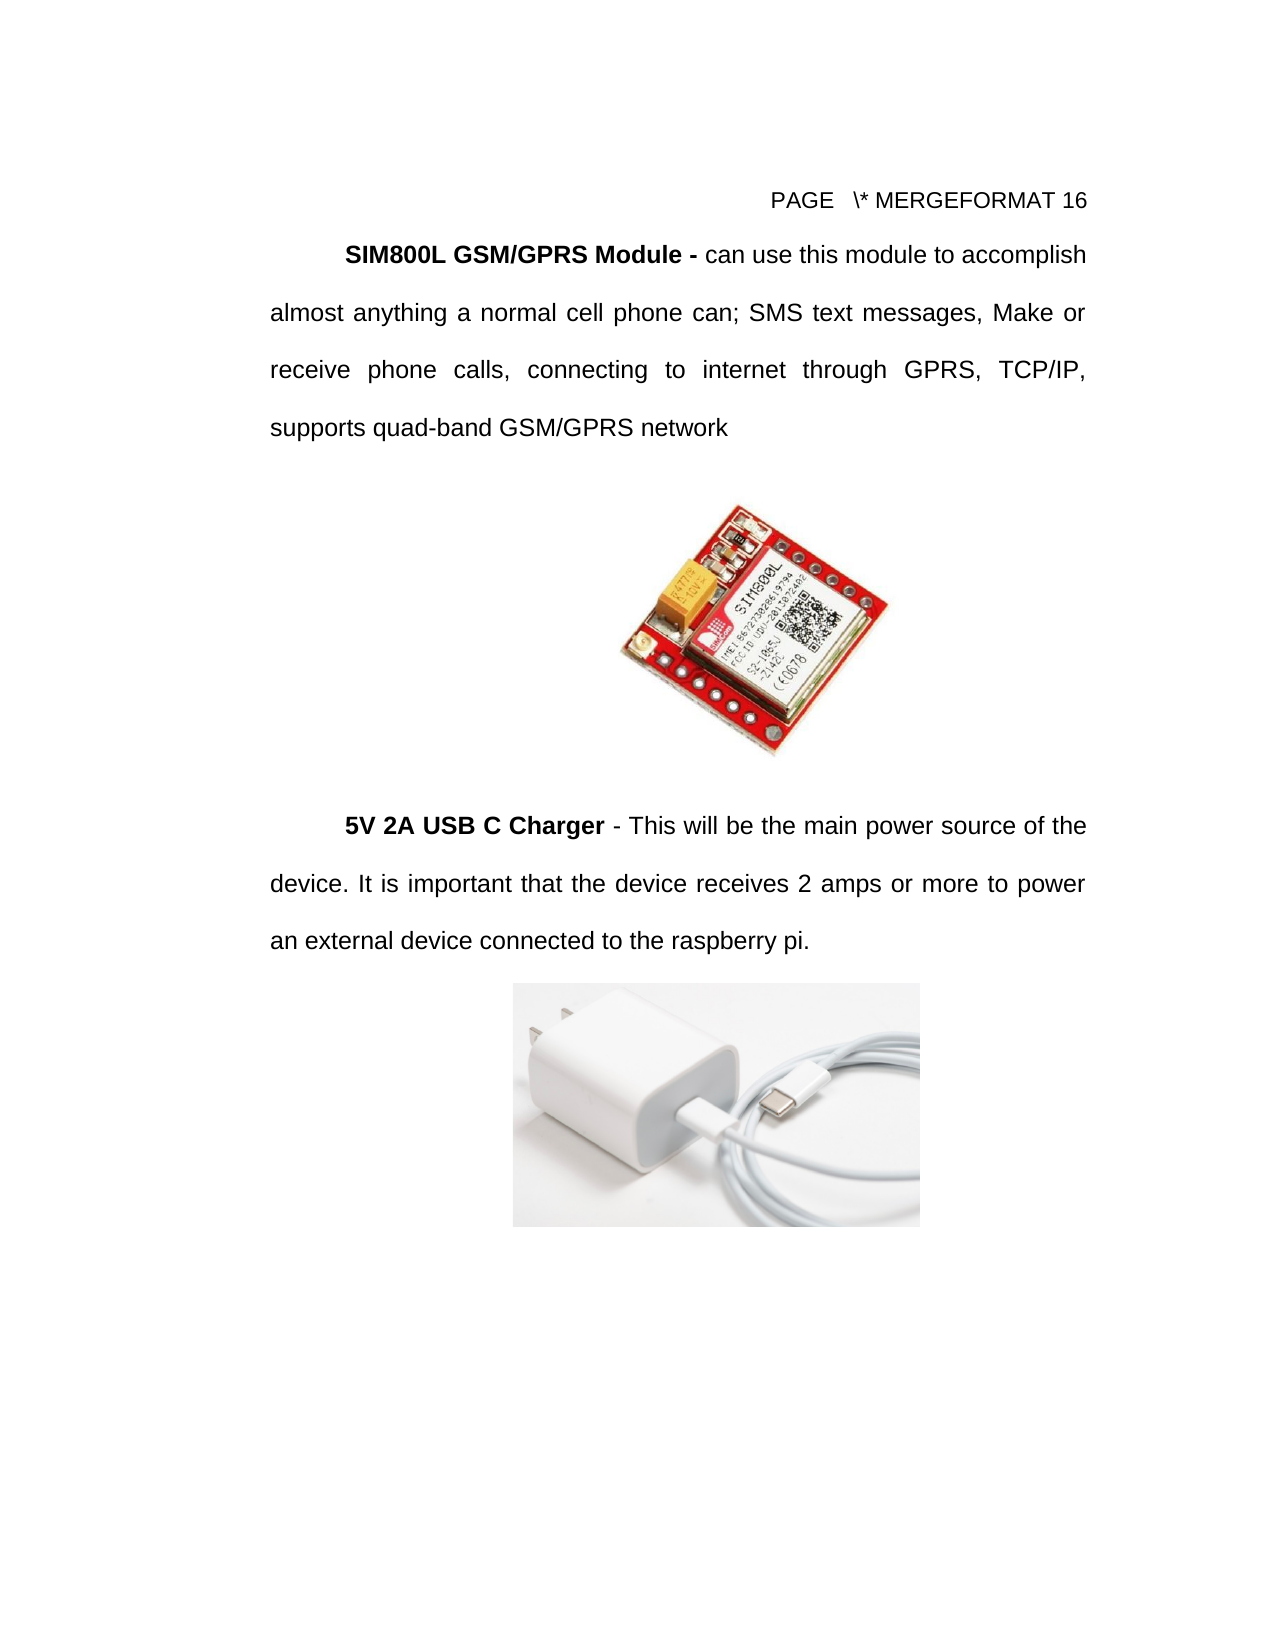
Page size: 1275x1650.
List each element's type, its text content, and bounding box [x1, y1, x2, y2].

picture [550, 486, 912, 769]
text 5V 2A USB C Charger - This will be the main power source of the device. It is important that the device receives 2 amps or more to power an external device connected to the raspberry pi. [270, 811, 1087, 955]
picture [512, 983, 920, 1227]
text SIM800L GSM/GPRS Module - can use this module to accomplish almost anything a normal cell phone can; SMS text messages, Make or receive phone calls, connecting to internet through GPRS, TCP/IP, supports quad-band GSM/GPRS network [270, 240, 1087, 441]
